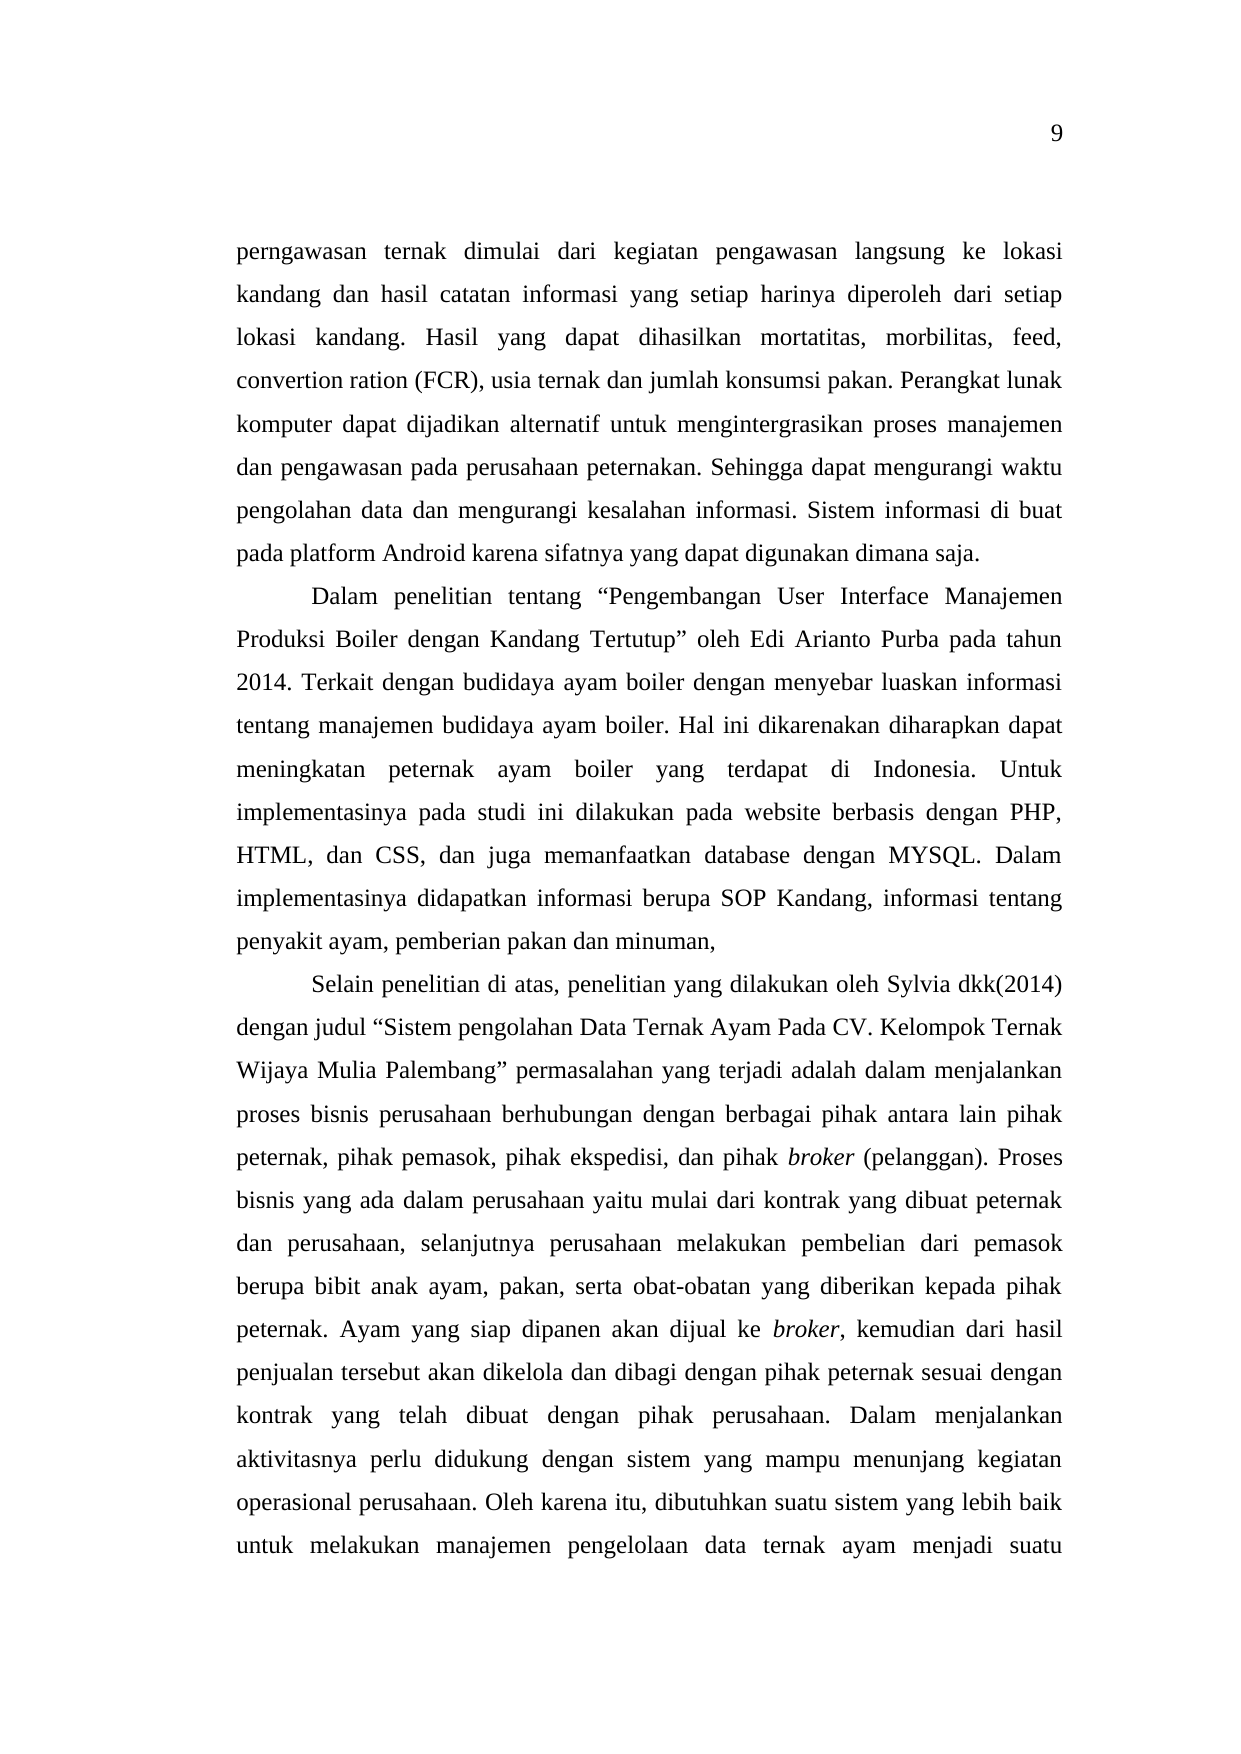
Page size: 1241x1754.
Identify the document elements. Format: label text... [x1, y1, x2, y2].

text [236, 969, 1063, 1559]
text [236, 236, 1063, 567]
text Dalam penelitian tentang “Pengembangan User Interface Manajemen Produksi Boiler dengan Kandang Tertutup” oleh Edi Arianto Purba pada tahun 2014. Terkait dengan budidaya ayam boiler dengan menyebar luaskan informasi tentang manajemen budidaya ayam boiler. Hal ini dikarenakan diharapkan dapat meningkatan peternak ayam boiler yang terdapat di Indonesia. Untuk implementasinya pada studi ini dilakukan pada website berbasis dengan PHP, HTML, dan CSS, dan juga memanfaatkan database dengan MYSQL. Dalam implementasinya didapatkan informasi berupa SOP Kandang, informasi tentang penyakit ayam, pemberian pakan dan minuman, [236, 581, 1063, 955]
